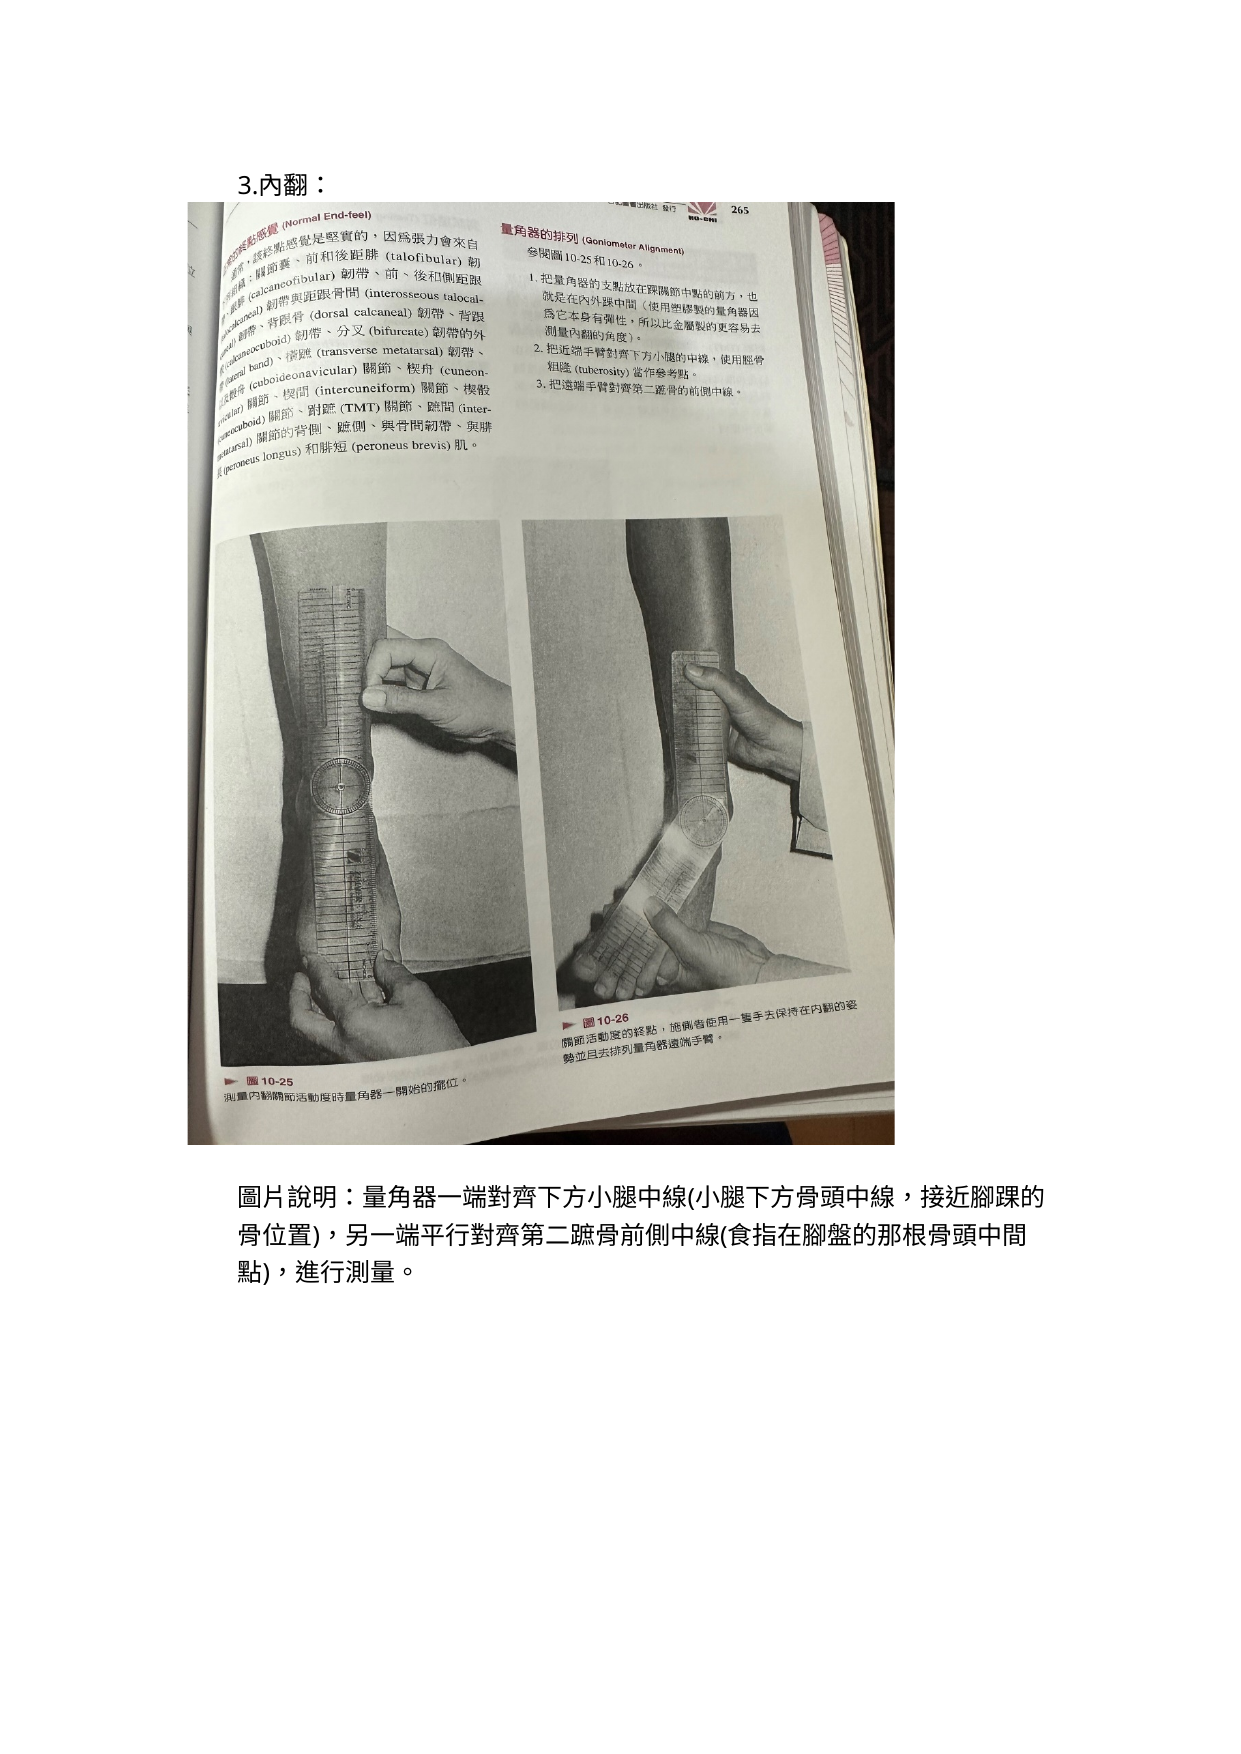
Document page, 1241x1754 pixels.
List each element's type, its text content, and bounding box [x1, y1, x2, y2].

text 3.內翻： [187, 164, 1053, 202]
text 圖片說明：量角器一端對齊下方小腿中線(小腿下方骨頭中線，接近腳踝的骨位置)，另一端平行對齊第二蹠骨前側中線(食指在腳盤的那根骨頭中間點)，進行測量。 [237, 1177, 1053, 1289]
picture [187, 202, 895, 1145]
